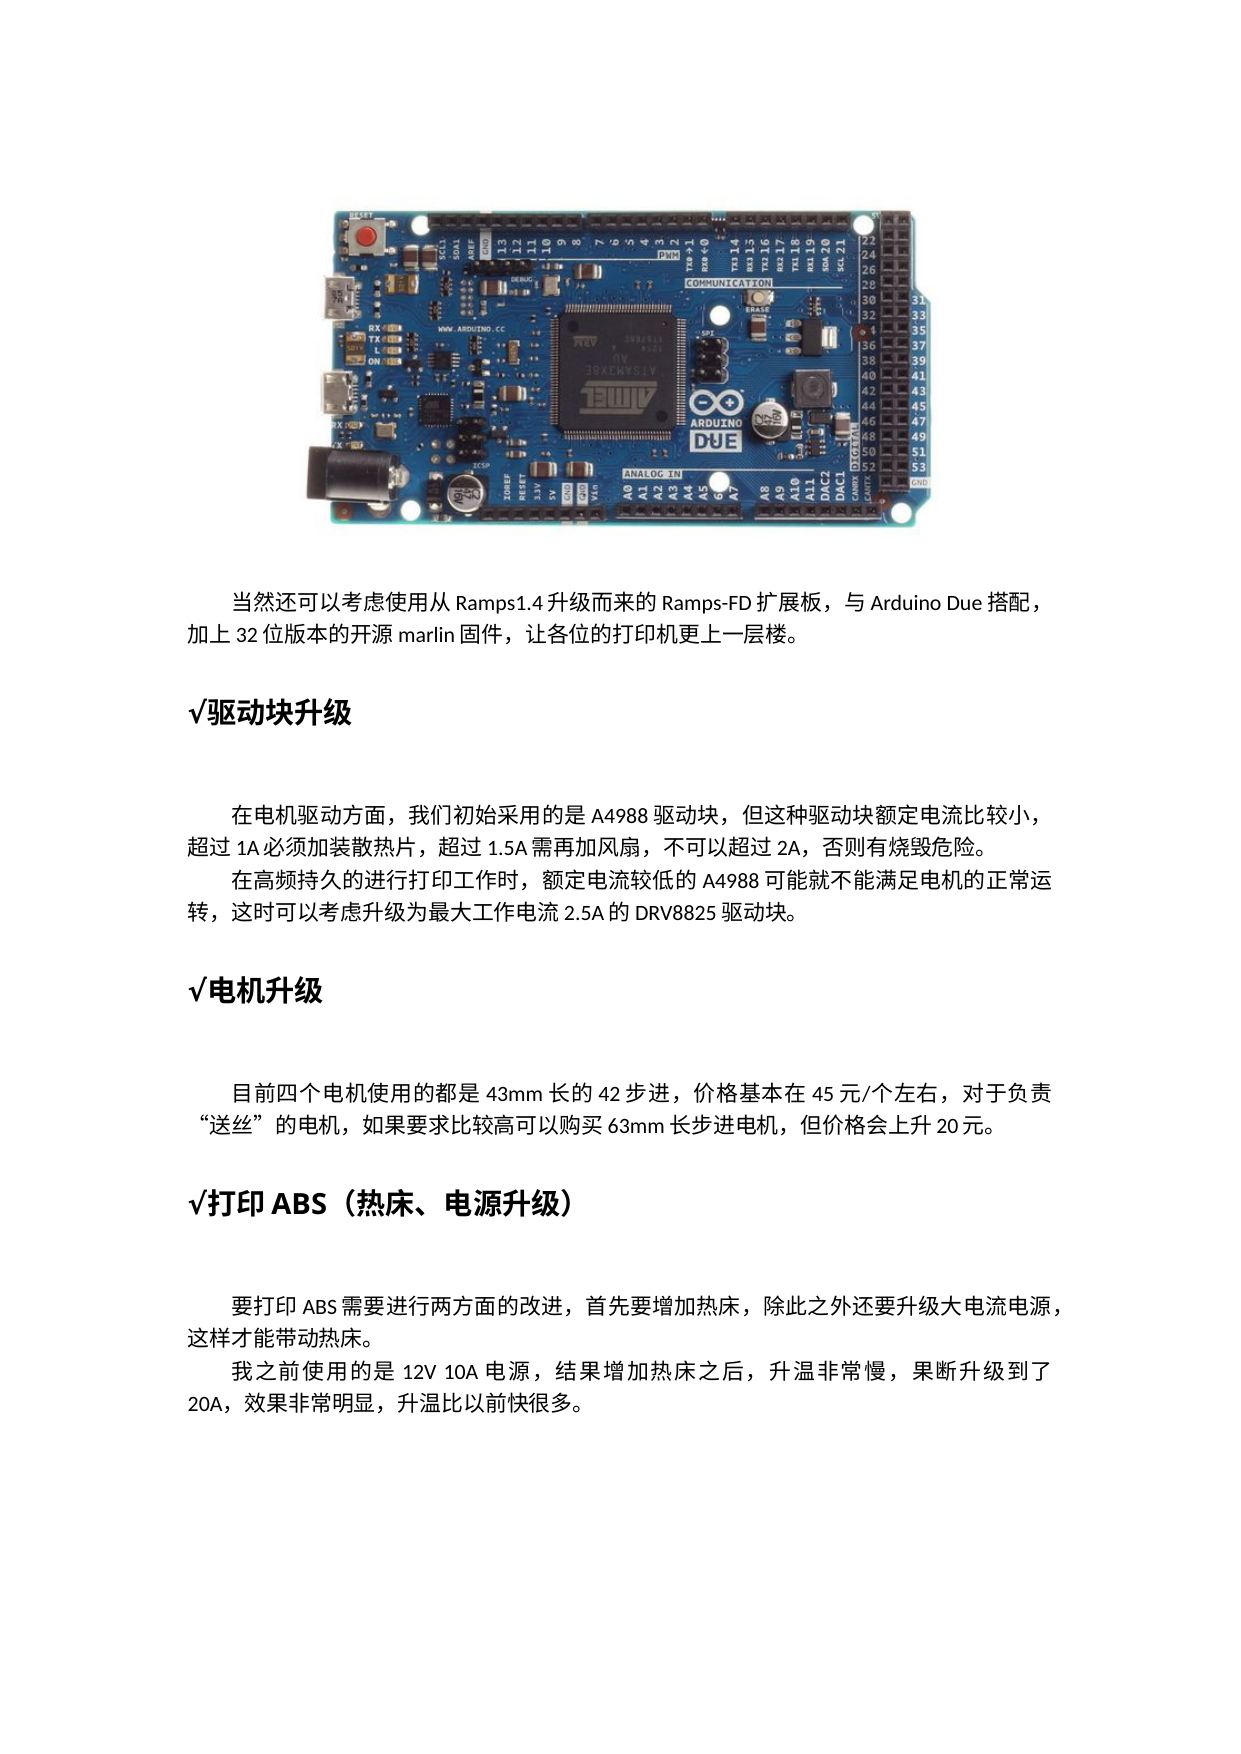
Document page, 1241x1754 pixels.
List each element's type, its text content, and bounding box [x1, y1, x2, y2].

list 当然还可以考虑使用从Ramps1.4升级而来的Ramps-FD扩展板，与Arduino Due搭配，加上32位版本的开源marlin固件，让各位的打印机更上一层楼。 [187, 584, 1053, 649]
list 目前四个电机使用的都是43mm长的42步进，价格基本在45元/个左右，对于负责“送丝”的电机，如果要求比较高可以购买63mm长步进电机，但价格会上升20元。 [187, 1076, 1053, 1141]
list 在电机驱动方面，我们初始采用的是A4988驱动块，但这种驱动块额定电流比较小，超过1A必须加装散热片，超过1.5A需再加风扇，不可以超过2A，否则有烧毁危险。 [187, 797, 1053, 862]
list 我之前使用的是12V 10A电源，结果增加热床之后，升温非常慢，果断升级到了20A，效果非常明显，升温比以前快很多。 [187, 1353, 1053, 1418]
subtitle √电机升级 [187, 957, 1053, 1022]
picture [298, 162, 942, 571]
list 要打印ABS需要进行两方面的改进，首先要增加热床，除此之外还要升级大电流电源，这样才能带动热床。 [187, 1288, 1053, 1353]
subtitle √驱动块升级 [187, 679, 1053, 744]
list 在高频持久的进行打印工作时，额定电流较低的A4988可能就不能满足电机的正常运转，这时可以考虑升级为最大工作电流2.5A的DRV8825驱动块。 [187, 862, 1053, 927]
subtitle √打印ABS（热床、电源升级） [187, 1170, 1053, 1235]
